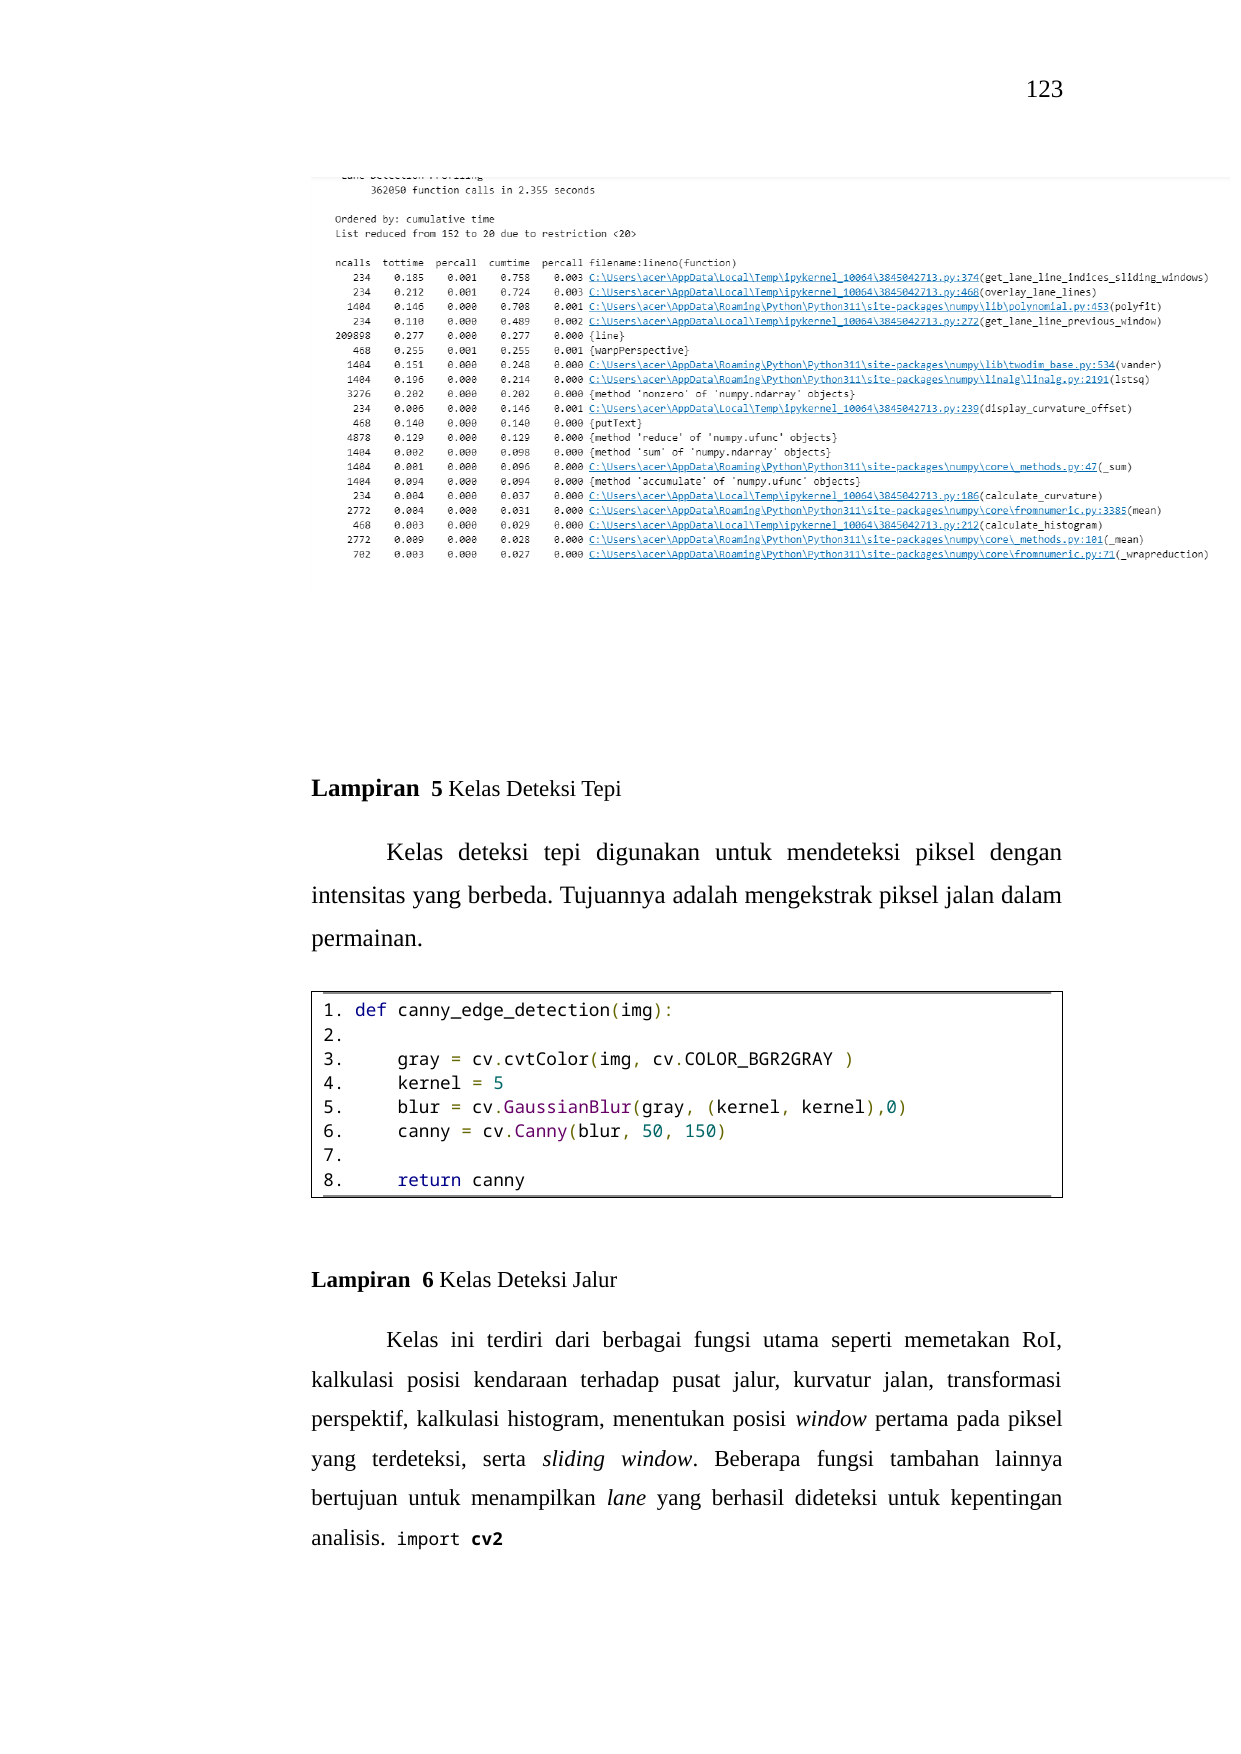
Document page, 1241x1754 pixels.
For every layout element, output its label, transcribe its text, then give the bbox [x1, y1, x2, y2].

text Kelas ini terdiri dari berbagai fungsi utama seperti memetakan RoI, kalkulasi posisi kendaraan terhadap pusat jalur, kurvatur jalan, transformasi perspektif, kalkulasi histogram, menentukan posisi window pertama pada piksel yang terdeteksi, serta sliding window. Beberapa fungsi tambahan lainnya bertujuan untuk menampilkan lane yang berhasil dideteksi untuk kepentingan analisis. import cv2 [311, 1326, 1063, 1550]
text Lampiran 6 Kelas Deteksi Jalur [236, 1266, 1063, 1292]
picture [311, 177, 1230, 597]
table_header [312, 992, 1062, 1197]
text Kelas deteksi tepi digunakan untuk mendeteksi piksel dengan intensitas yang berbeda. Tujuannya adalah mengekstrak piksel jalan dalam permainan. [311, 837, 1063, 952]
text Lampiran 5 Kelas Deteksi Tepi [236, 773, 1063, 801]
